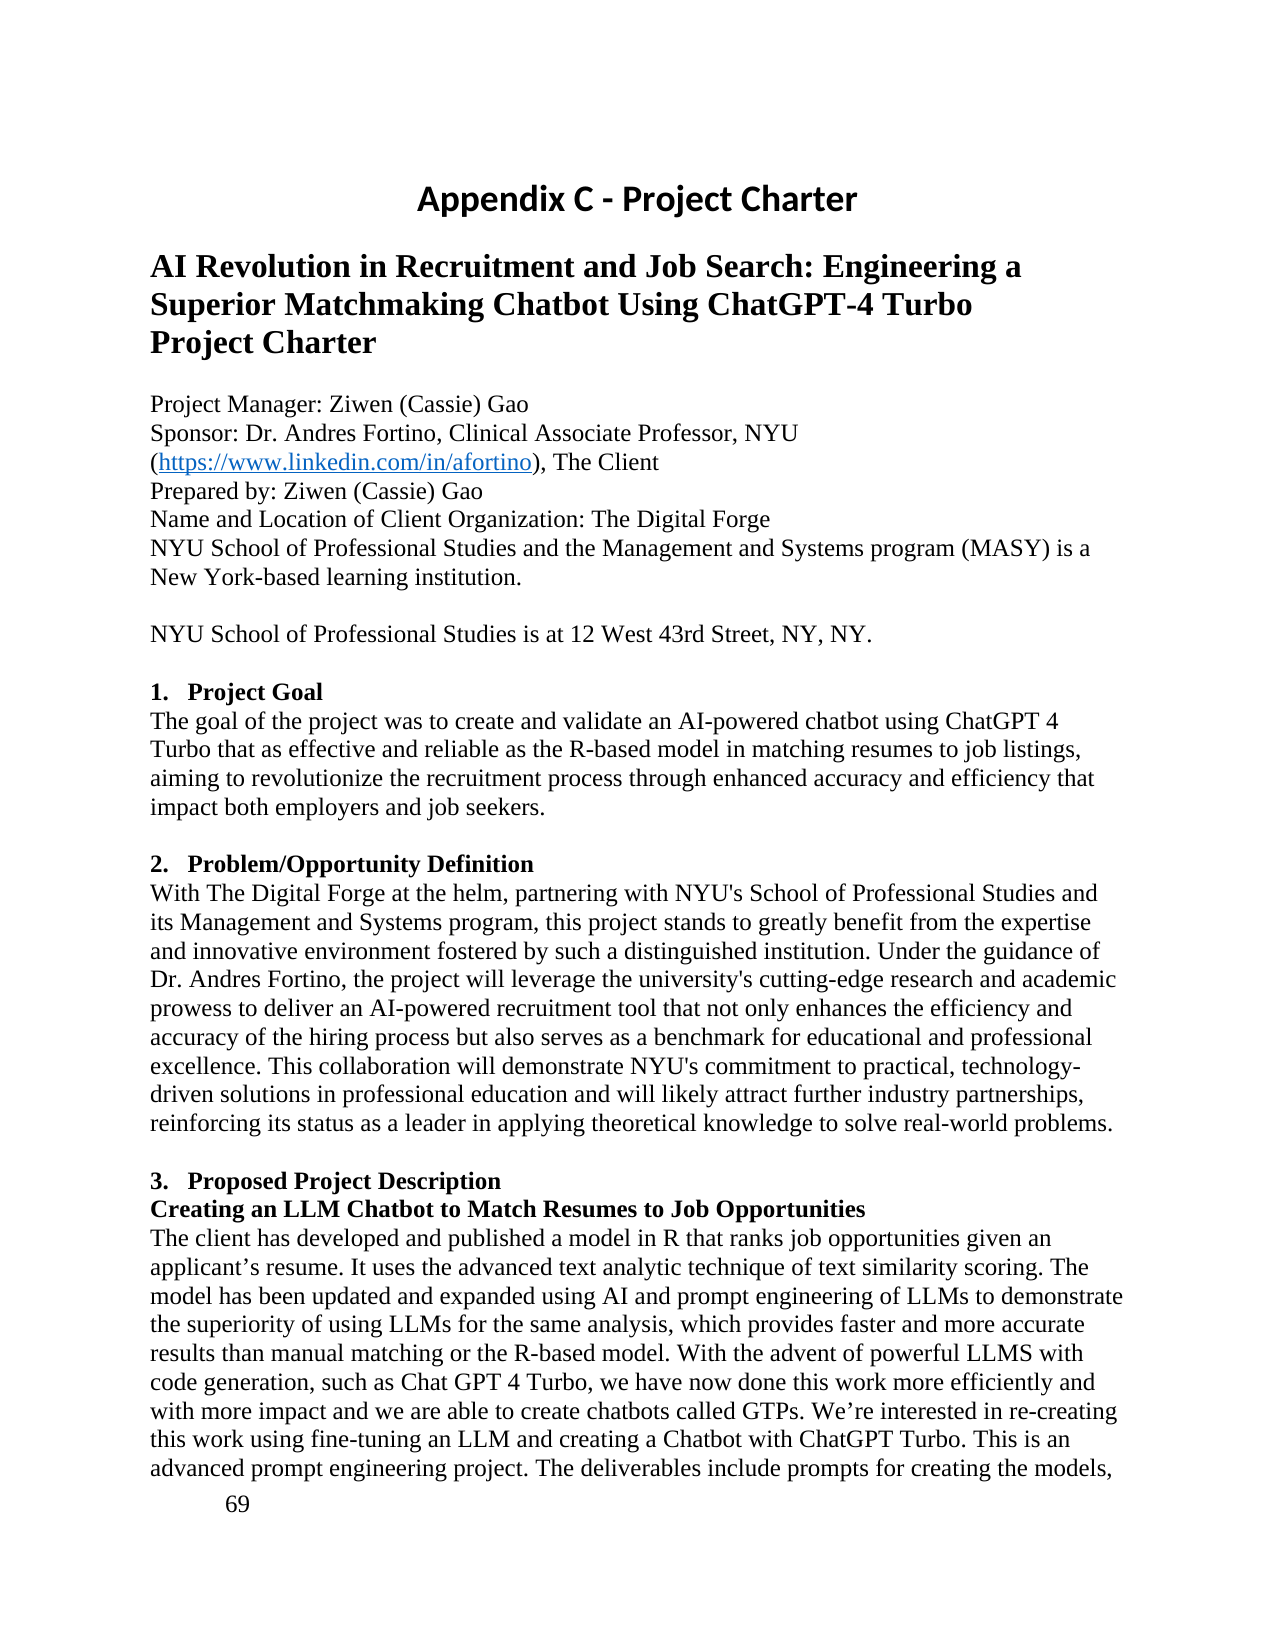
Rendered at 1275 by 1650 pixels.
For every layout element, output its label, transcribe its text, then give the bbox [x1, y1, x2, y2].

text Prepared by: Ziwen (Cassie) Gao [150, 476, 1125, 504]
text With The Digital Forge at the helm, partnering with NYU's School of Professional Studies and its Management and Systems program, this project stands to greatly benefit from the expertise and innovative environment fostered by such a distinguished institution. Under the guidance of Dr. Andres Fortino, the project will leverage the university's cutting-edge research and academic prowess to deliver an AI-powered recruitment tool that not only enhances the efficiency and accuracy of the hiring process but also serves as a benchmark for educational and professional excellence. This collaboration will demonstrate NYU's commitment to practical, technology-driven solutions in professional education and will likely attract further industry partnerships, reinforcing its status as a leader in applying theoretical knowledge to solve real-world problems. [150, 878, 1125, 1137]
text NYU School of Professional Studies and the Management and Systems program (MASY) is a New York-based learning institution. [150, 533, 1125, 591]
text Project Charter [150, 322, 1125, 361]
text Creating an LLM Chatbot to Match Resumes to Job Opportunities [150, 1194, 1125, 1223]
text Sponsor: Dr. Andres Fortino, Clinical Associate Professor, NYU (https://www.linkedin.com/in/afortino), The Client [150, 418, 1125, 476]
list Proposed Project Description [150, 1166, 1125, 1194]
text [150, 1223, 1125, 1482]
subtitle Appendix C - Project Charter [150, 175, 1125, 221]
list Problem/Opportunity Definition [150, 849, 1125, 878]
list Project Goal [150, 677, 1125, 706]
text The goal of the project was to create and validate an AI-powered chatbot using ChatGPT 4 Turbo that as effective and reliable as the R-based model in matching resumes to job listings, aiming to revolutionize the recruitment process through enhanced accuracy and efficiency that impact both employers and job seekers. [150, 706, 1125, 821]
text NYU School of Professional Studies is at 12 West 43rd Street, NY, NY. [150, 619, 1125, 648]
text Name and Location of Client Organization: The Digital Forge [150, 504, 1125, 533]
text AI Revolution in Recruitment and Job Search: Engineering a Superior Matchmaking Chatbot Using ChatGPT-4 Turbo [150, 246, 1125, 322]
text Project Manager: Ziwen (Cassie) Gao [150, 389, 1125, 418]
